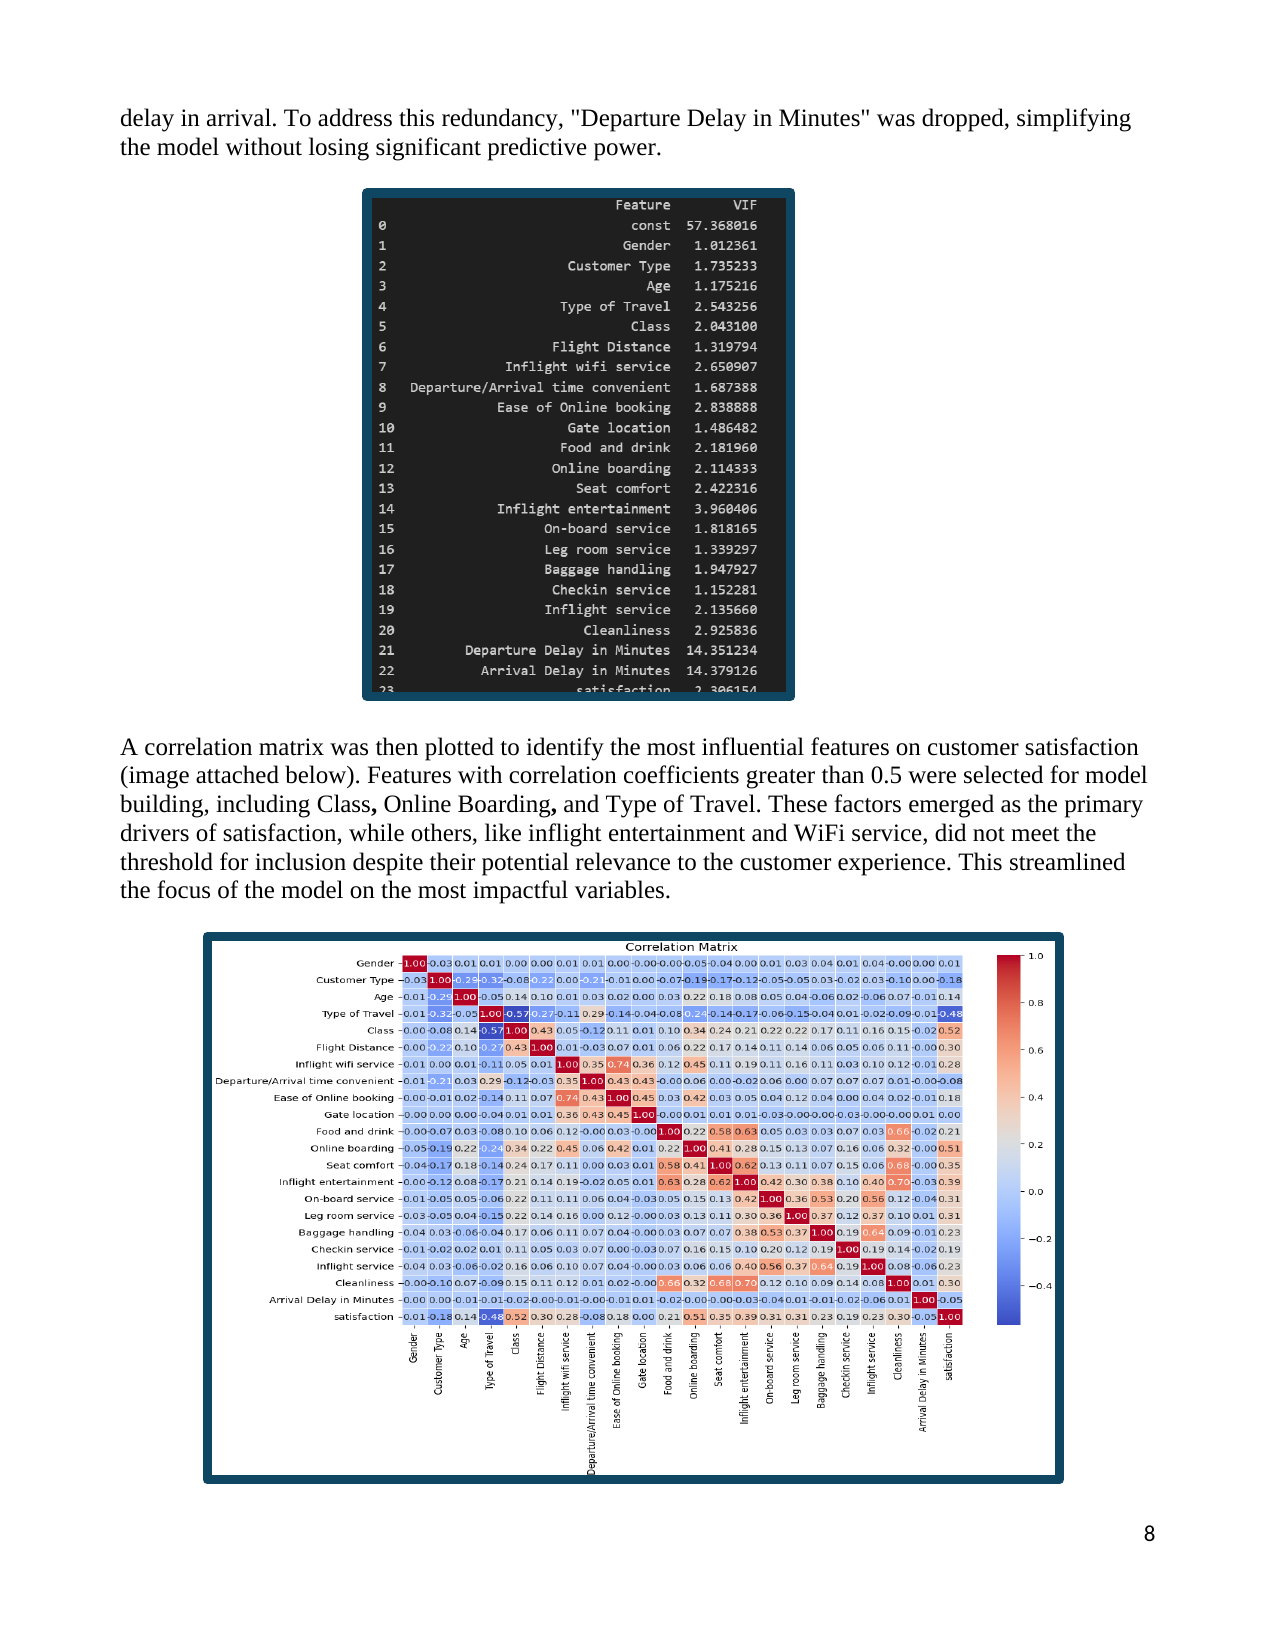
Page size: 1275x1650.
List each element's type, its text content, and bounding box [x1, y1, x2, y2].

text A correlation matrix was then plotted to identify the most influential features on customer satisfaction (image attached below). Features with correlation coefficients greater than 0.5 were selected for model building, including Class, Online Boarding, and Type of Travel. These factors emerged as the primary drivers of satisfaction, while others, like inflight entertainment and WiFi service, did not meet the threshold for inclusion despite their potential relevance to the customer experience. This streamlined the focus of the model on the most impactful variables. [120, 789, 1155, 962]
picture [372, 255, 786, 749]
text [120, 103, 1155, 218]
